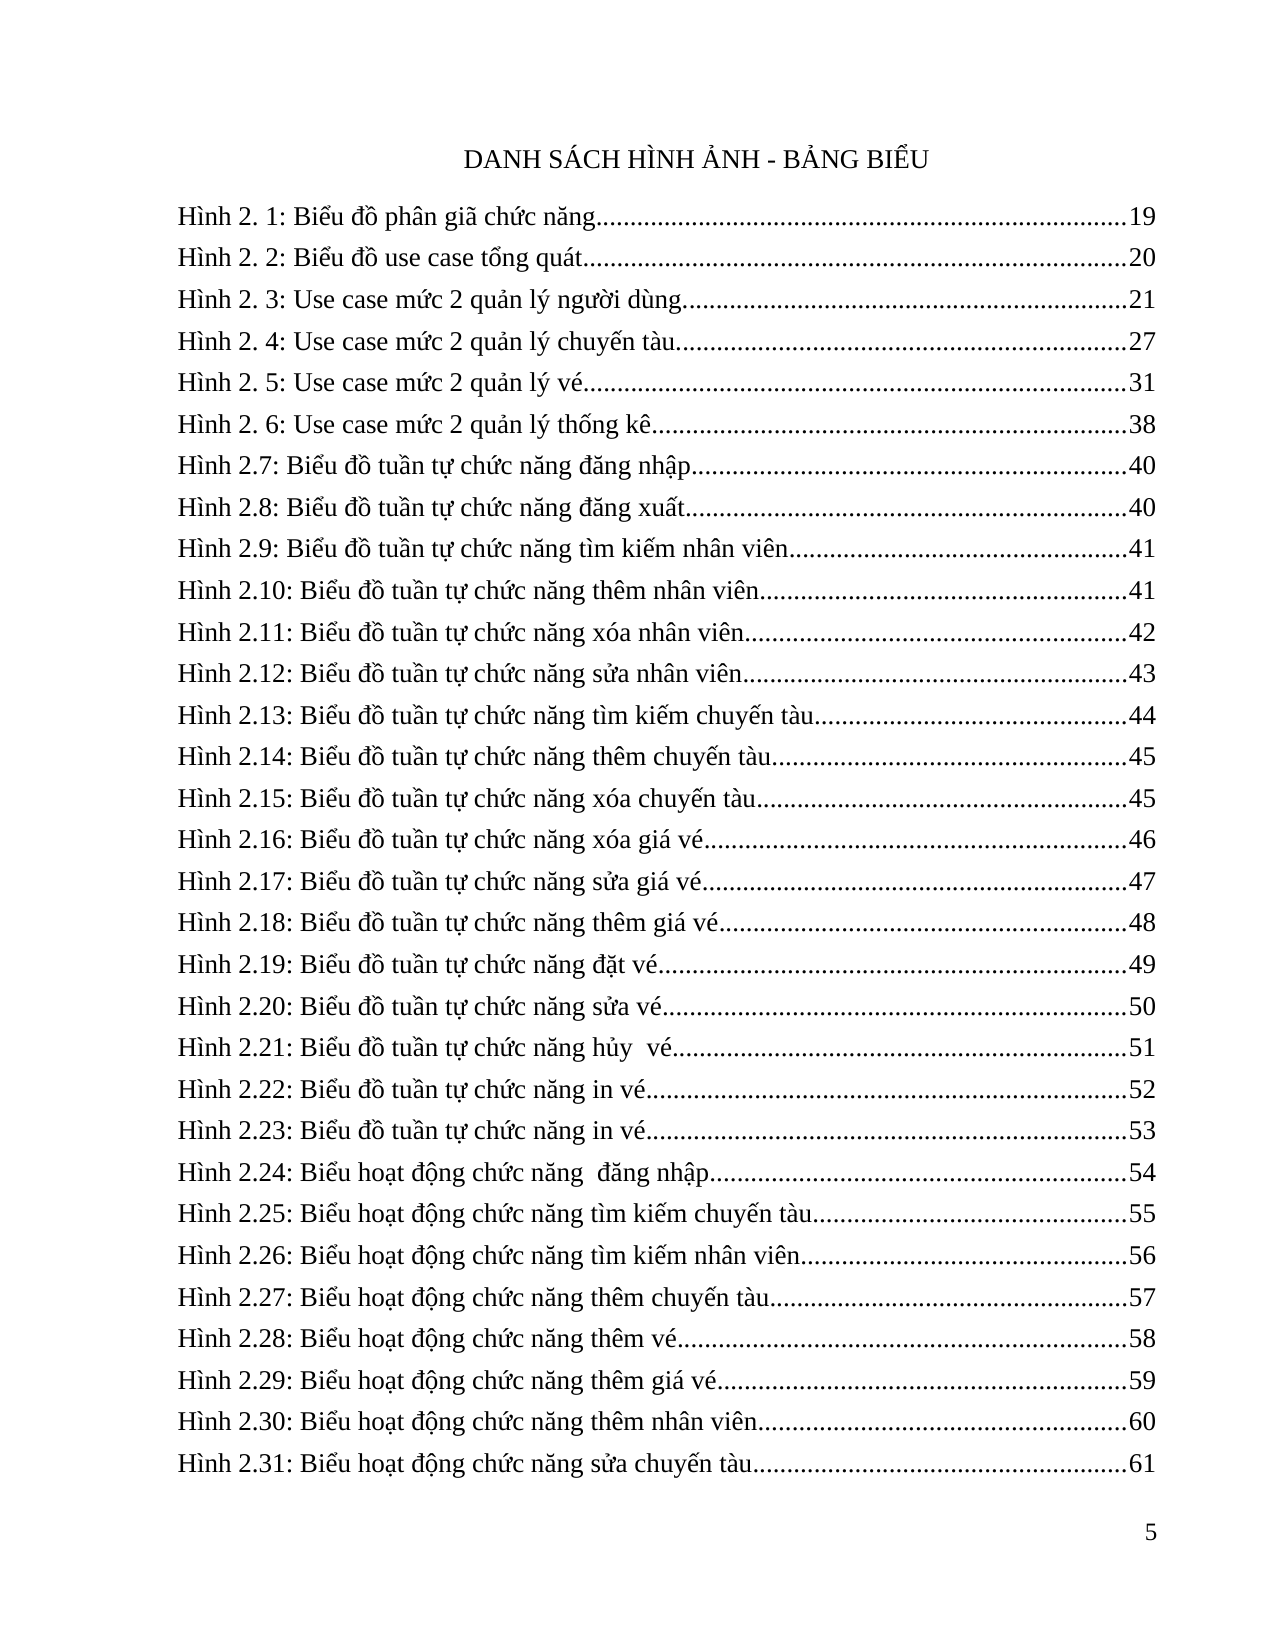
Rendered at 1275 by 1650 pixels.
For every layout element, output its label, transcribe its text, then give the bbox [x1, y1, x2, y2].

text Hình 2.15: Biểu đồ tuần tự chức năng xóa chuyến tàu 45 [177, 782, 1157, 813]
text Hình 2.14: Biểu đồ tuần tự chức năng thêm chuyến tàu 45 [177, 740, 1157, 771]
text Hình 2.27: Biểu hoạt động chức năng thêm chuyến tàu 57 [177, 1281, 1157, 1312]
text DANH SÁCH HÌNH ẢNH - BẢNG BIỂU [177, 143, 1157, 174]
text Hình 2. 3: Use case mức 2 quản lý người dùng. 21 [177, 283, 1157, 314]
text Hình 2. 2: Biểu đồ use case tổng quát 20 [177, 242, 1157, 273]
text Hình 2.29: Biểu hoạt động chức năng thêm giá vé 59 [177, 1364, 1157, 1395]
text Hình 2.11: Biểu đồ tuần tự chức năng xóa nhân viên 42 [177, 616, 1157, 647]
text Hình 2.26: Biểu hoạt động chức năng tìm kiếm nhân viên 56 [177, 1239, 1157, 1270]
text Hình 2.30: Biểu hoạt động chức năng thêm nhân viên 60 [177, 1405, 1157, 1436]
text Hình 2.10: Biểu đồ tuần tự chức năng thêm nhân viên 41 [177, 574, 1157, 605]
text Hình 2.16: Biểu đồ tuần tự chức năng xóa giá vé 46 [177, 823, 1157, 854]
text Hình 2.8: Biểu đồ tuần tự chức năng đăng xuất 40 [177, 491, 1157, 522]
text Hình 2.20: Biểu đồ tuần tự chức năng sửa vé 50 [177, 990, 1157, 1021]
text Hình 2.9: Biểu đồ tuần tự chức năng tìm kiếm nhân viên 41 [177, 532, 1157, 564]
text Hình 2.22: Biểu đồ tuần tự chức năng in vé 52 [177, 1073, 1157, 1104]
text Hình 2.18: Biểu đồ tuần tự chức năng thêm giá vé 48 [177, 907, 1157, 938]
text Hình 2.31: Biểu hoạt động chức năng sửa chuyến tàu 61 [177, 1447, 1157, 1478]
text Hình 2. 5: Use case mức 2 quản lý vé 31 [177, 366, 1157, 397]
text Hình 2.23: Biểu đồ tuần tự chức năng in vé 53 [177, 1114, 1157, 1146]
text Hình 2. 6: Use case mức 2 quản lý thống kê 38 [177, 408, 1157, 439]
text Hình 2.12: Biểu đồ tuần tự chức năng sửa nhân viên 43 [177, 657, 1157, 688]
text Hình 2. 1: Biểu đồ phân giã chức năng 19 [177, 200, 1157, 231]
text Hình 2. 4: Use case mức 2 quản lý chuyến tàu. 27 [177, 325, 1157, 356]
text Hình 2.13: Biểu đồ tuần tự chức năng tìm kiếm chuyến tàu 44 [177, 699, 1157, 730]
text Hình 2.25: Biểu hoạt động chức năng tìm kiếm chuyến tàu 55 [177, 1197, 1157, 1229]
text Hình 2.28: Biểu hoạt động chức năng thêm vé 58 [177, 1322, 1157, 1353]
text Hình 2.17: Biểu đồ tuần tự chức năng sửa giá vé 47 [177, 865, 1157, 896]
text Hình 2.24: Biểu hoạt động chức năng đăng nhập 54 [177, 1156, 1157, 1187]
text Hình 2.19: Biểu đồ tuần tự chức năng đặt vé 49 [177, 948, 1157, 979]
text Hình 2.7: Biểu đồ tuần tự chức năng đăng nhập 40 [177, 449, 1157, 481]
text Hình 2.21: Biểu đồ tuần tự chức năng hủy vé 51 [177, 1031, 1157, 1062]
